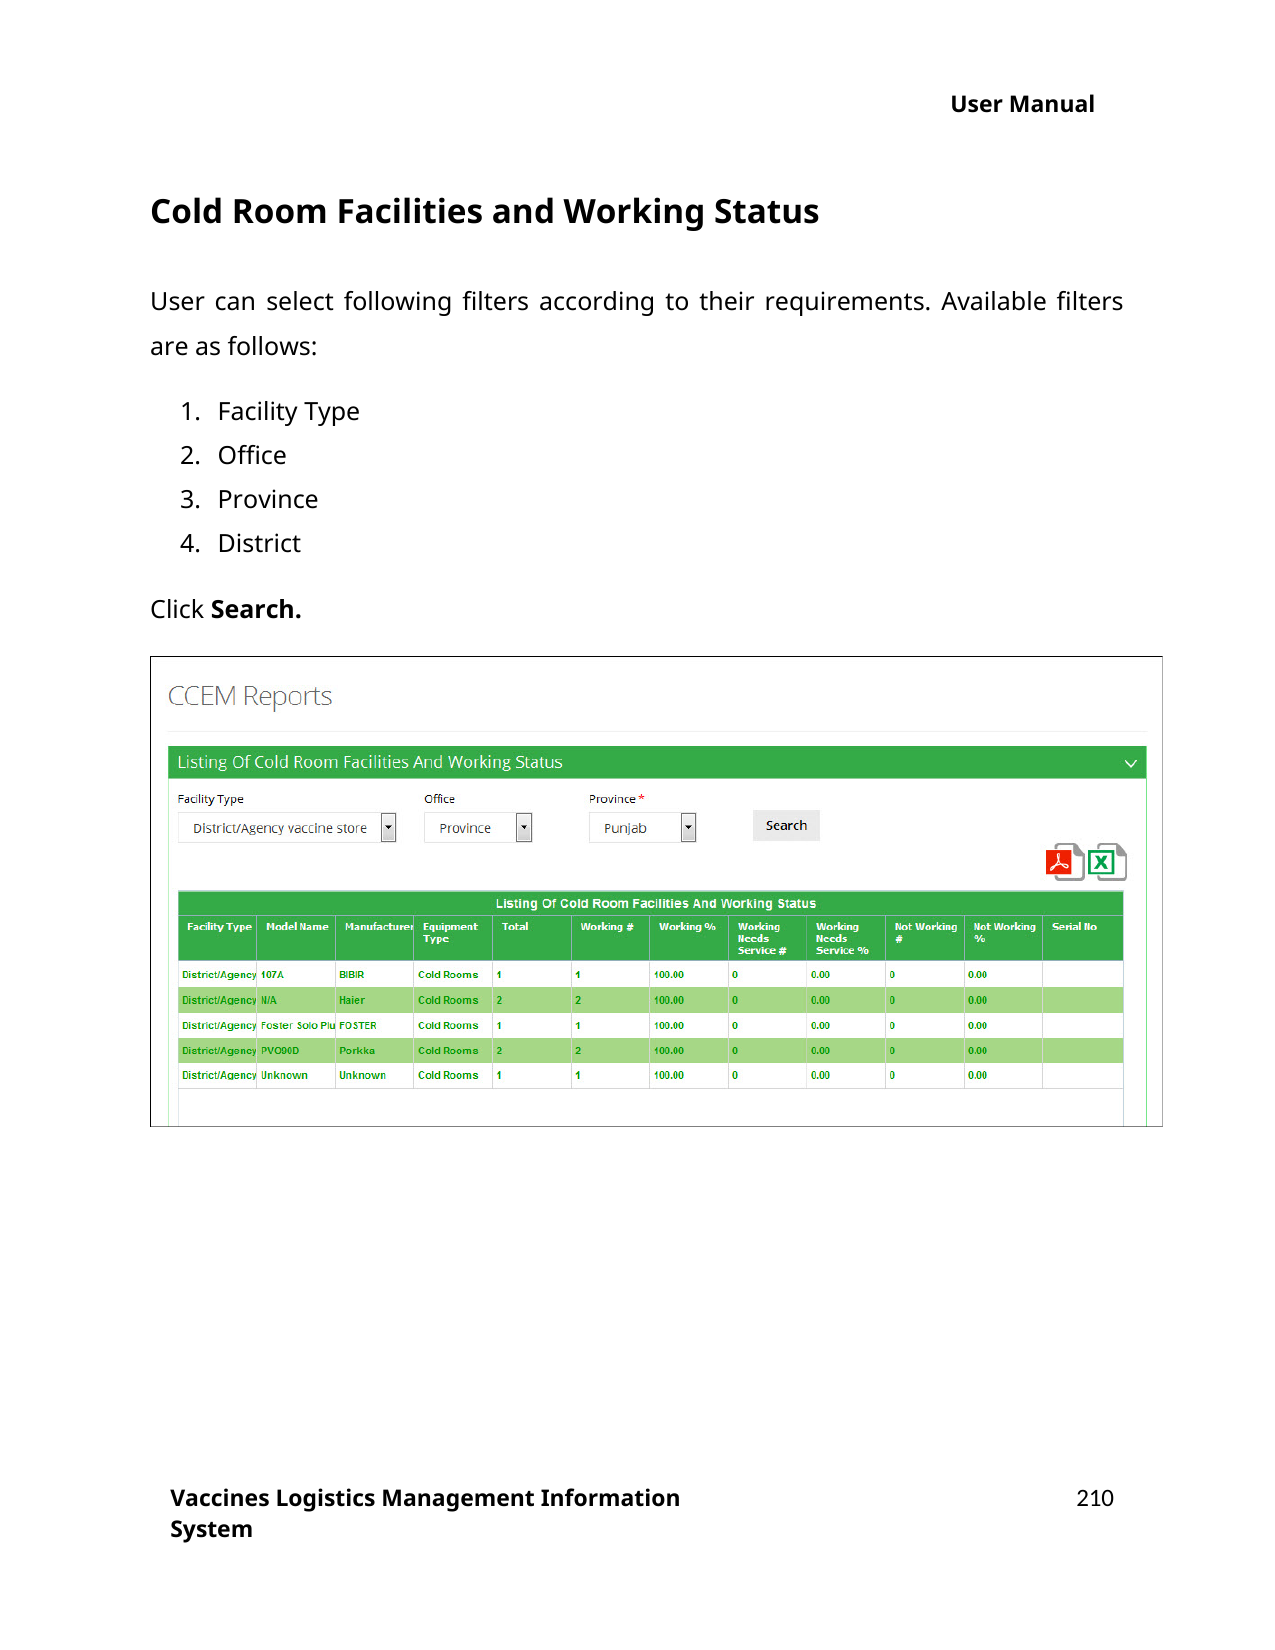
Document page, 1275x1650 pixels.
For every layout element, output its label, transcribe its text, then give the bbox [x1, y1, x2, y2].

text User can select following filters according to their requirements. Available filters are as follows: [150, 284, 1125, 362]
subtitle Cold Room Facilities and Working Status [150, 187, 1125, 233]
list Facility Type [180, 393, 1095, 427]
picture [150, 656, 1163, 1127]
text Click Search. [150, 591, 1125, 625]
list Province [180, 482, 1095, 516]
list District [180, 526, 1095, 560]
list Office [180, 438, 1095, 472]
